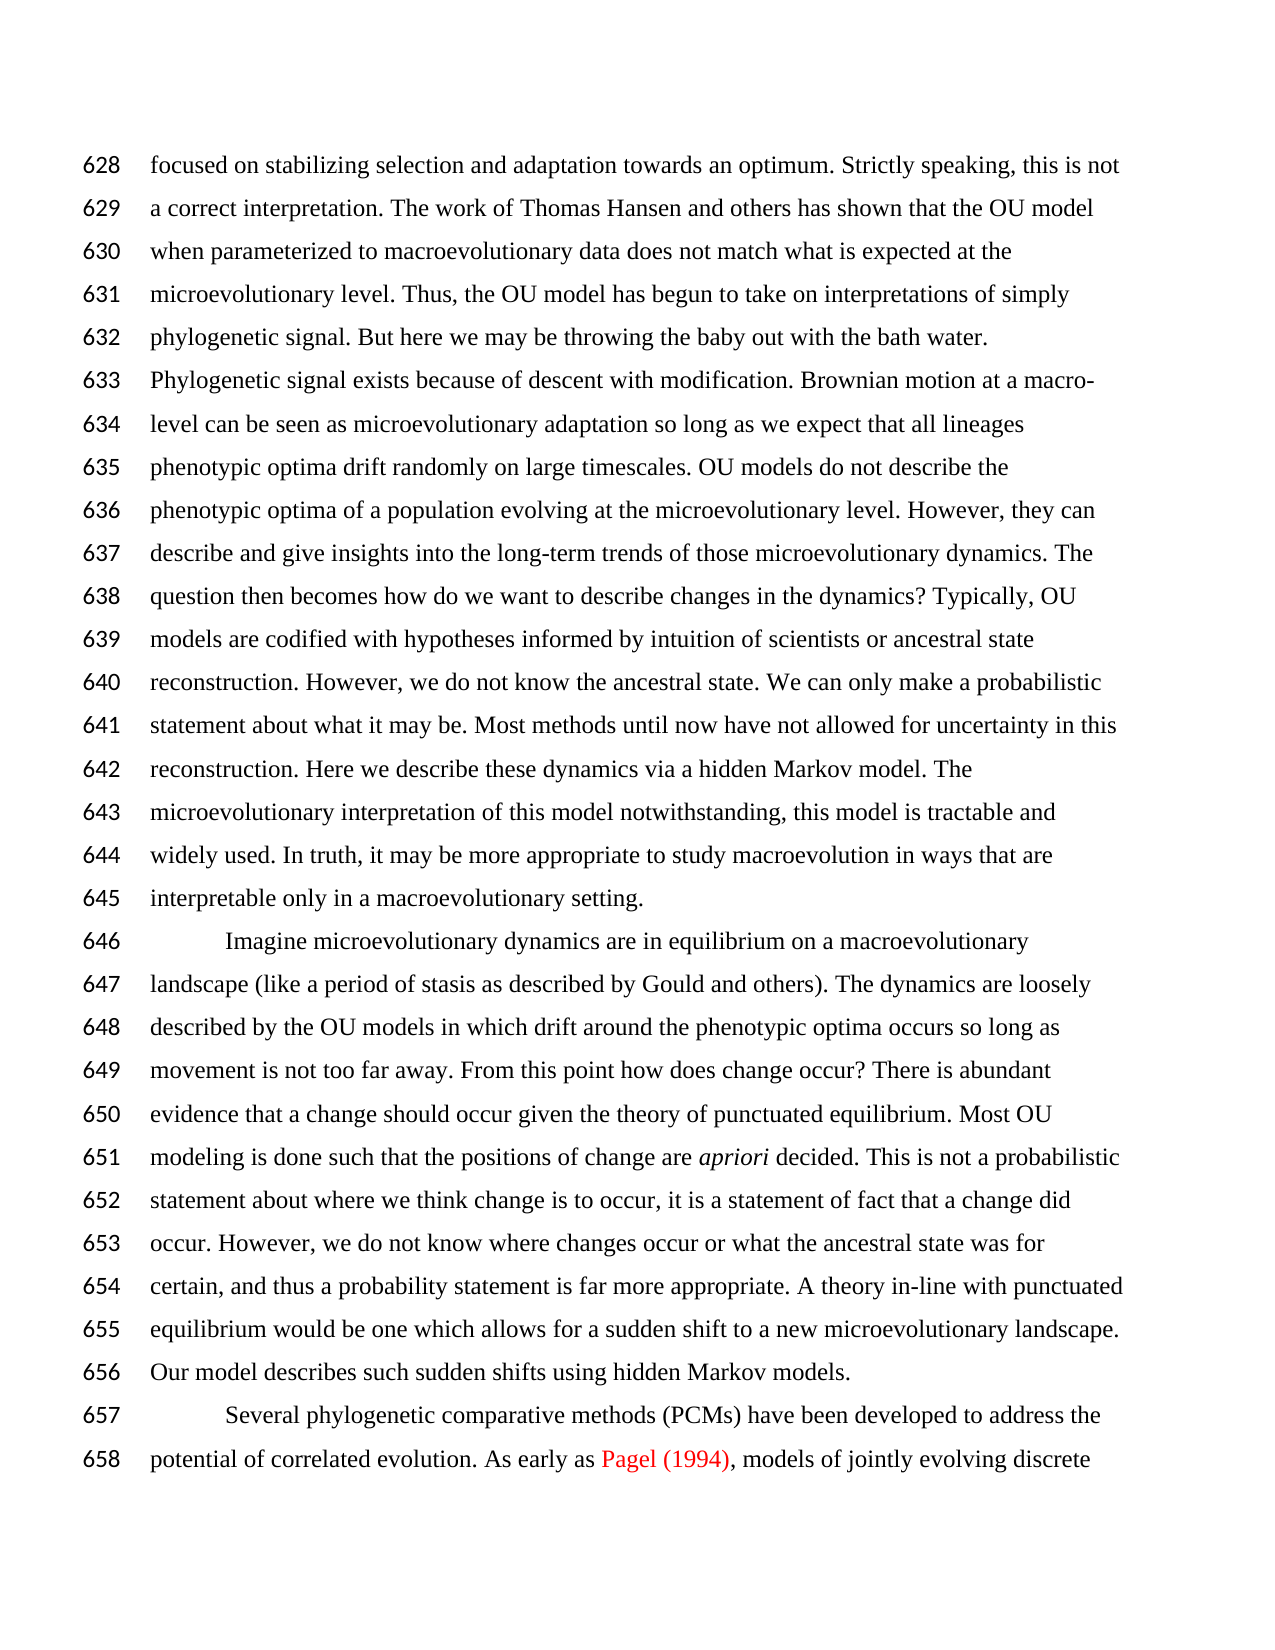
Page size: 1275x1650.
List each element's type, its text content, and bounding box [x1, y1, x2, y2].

text Imagine microevolutionary dynamics are in equilibrium on a macroevolutionary landscape (like a period of stasis as described by Gould and others). The dynamics are loosely described by the OU models in which drift around the phenotypic optima occurs so long as movement is not too far away. From this point how does change occur? There is abundant evidence that a change should occur given the theory of punctuated equilibrium. Most OU modeling is done such that the positions of change are apriori decided. This is not a probabilistic statement about where we think change is to occur, it is a statement of fact that a change did occur. However, we do not know where changes occur or what the ancestral state was for certain, and thus a probability statement is far more appropriate. A theory in-line with punctuated equilibrium would be one which allows for a sudden shift to a new microevolutionary landscape. Our model describes such sudden shifts using hidden Markov models. [150, 926, 1125, 1386]
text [150, 1401, 1125, 1472]
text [150, 150, 1125, 912]
